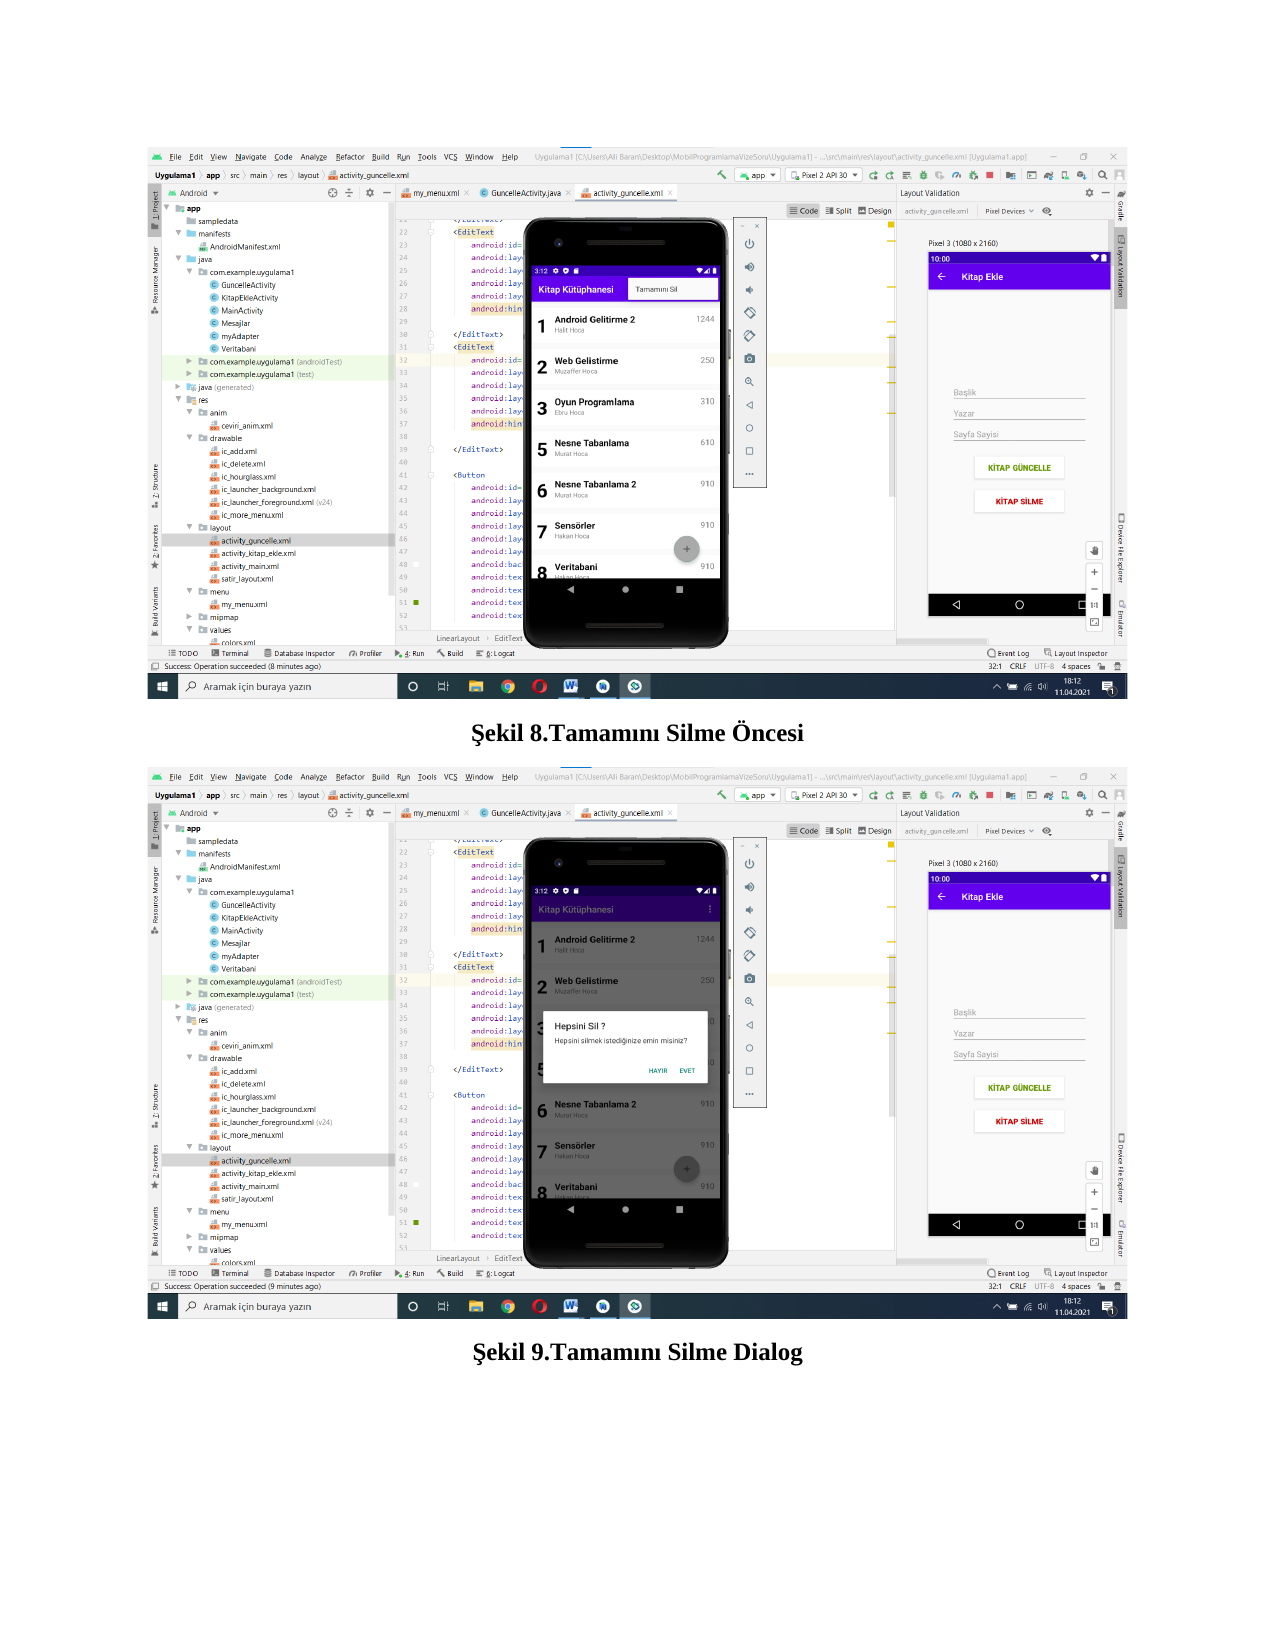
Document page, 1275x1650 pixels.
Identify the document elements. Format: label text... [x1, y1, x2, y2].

picture [147, 147, 1128, 699]
picture [147, 767, 1128, 1319]
text Şekil 9.Tamamını Silme Dialog [59, 1337, 1216, 1366]
text Şekil 8.Tamamını Silme Öncesi [59, 718, 1216, 746]
